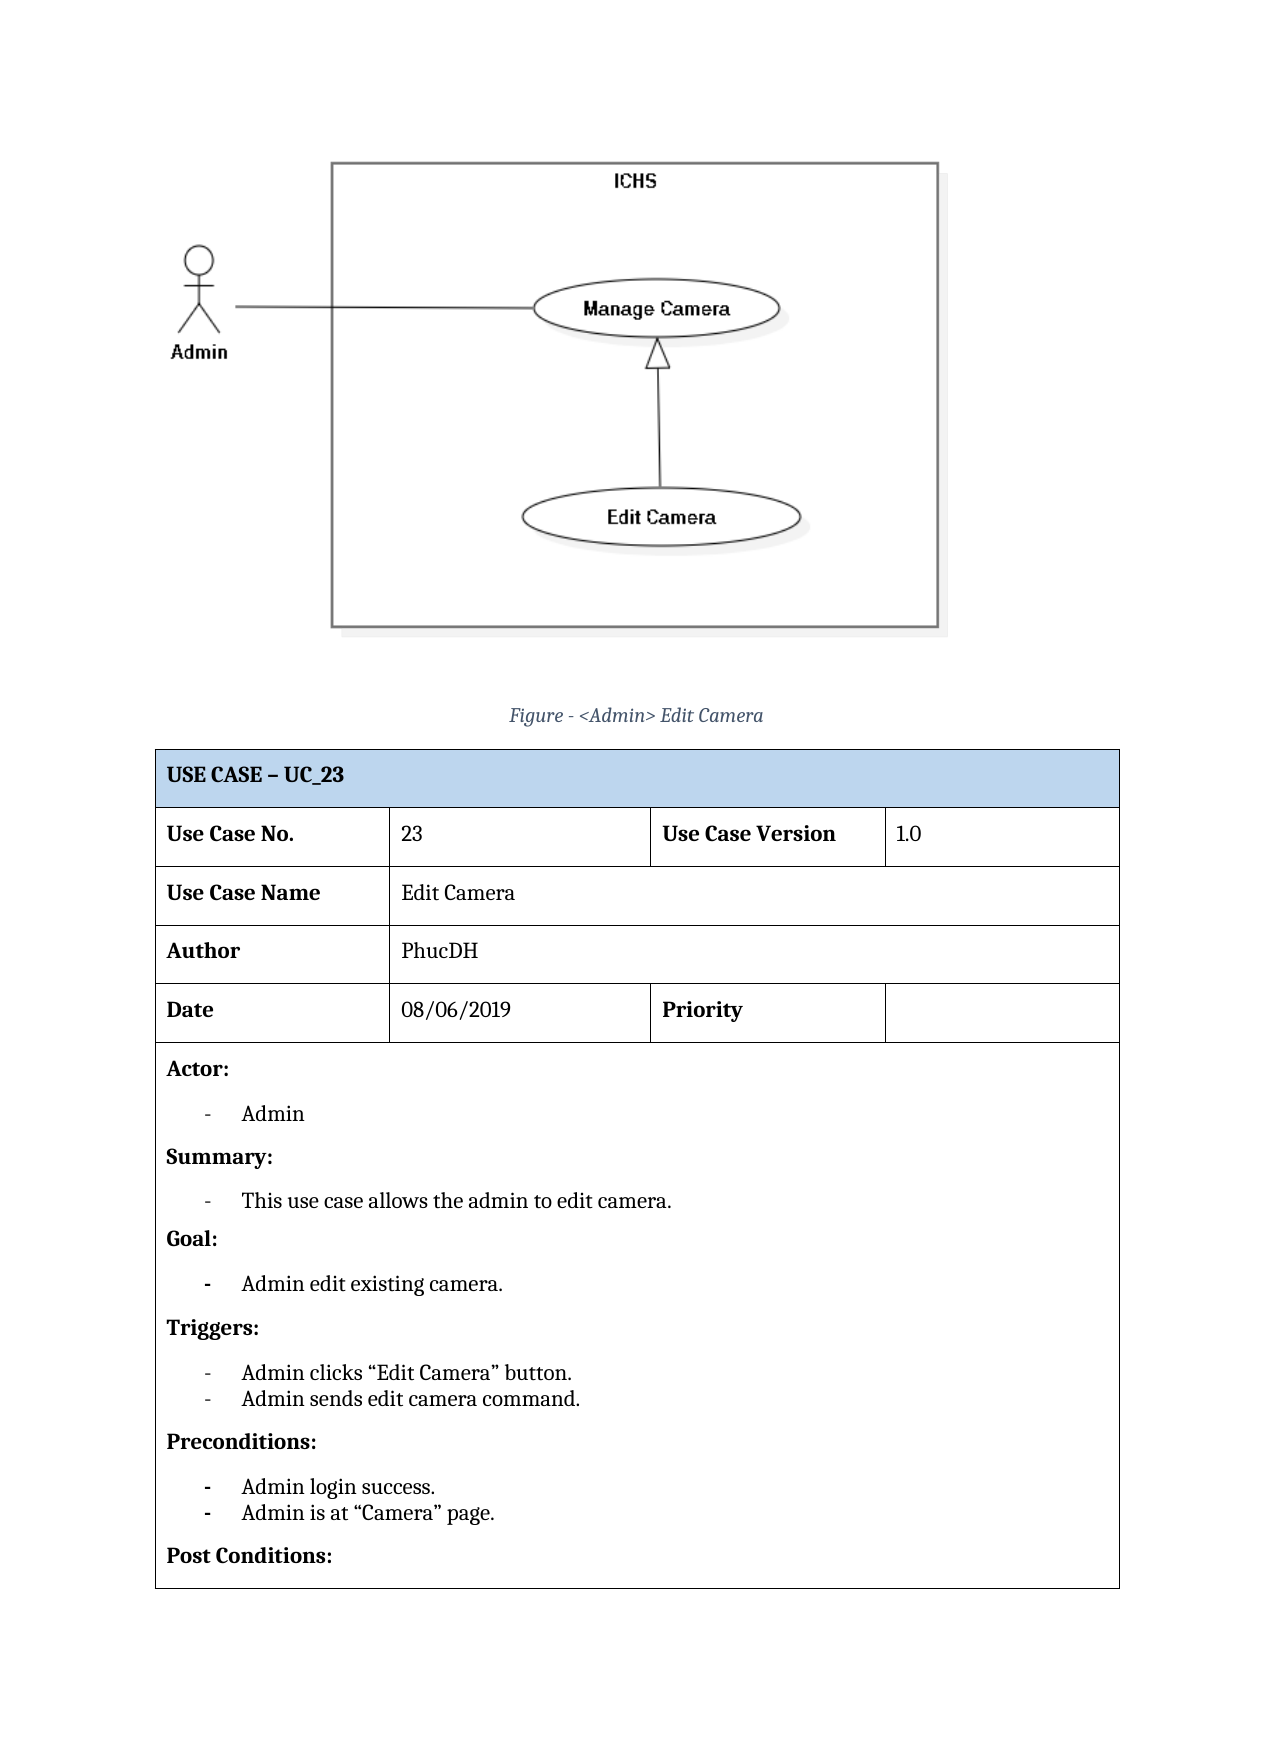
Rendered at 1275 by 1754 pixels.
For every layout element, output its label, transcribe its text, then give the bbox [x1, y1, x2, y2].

table_header USE CASE – UC_23 [156, 750, 1119, 807]
table_cell 23 [390, 808, 650, 866]
table_cell 1.0 [886, 808, 1119, 866]
table_cell Priority [651, 984, 885, 1042]
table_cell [156, 1043, 1119, 1588]
table_cell Date [156, 984, 389, 1042]
table_cell [886, 984, 1119, 1042]
table_cell Use Case No. [156, 808, 389, 866]
text Figure - <Admin> Edit Camera [150, 704, 1125, 728]
table_cell Edit Camera [390, 867, 1119, 924]
table_cell PhucDH [390, 926, 1119, 983]
table_cell 08/06/2019 [390, 984, 650, 1042]
table_cell Use Case Name [156, 867, 389, 924]
table_cell Use Case Version [651, 808, 885, 866]
table_cell Author [156, 926, 389, 983]
picture [150, 150, 994, 685]
